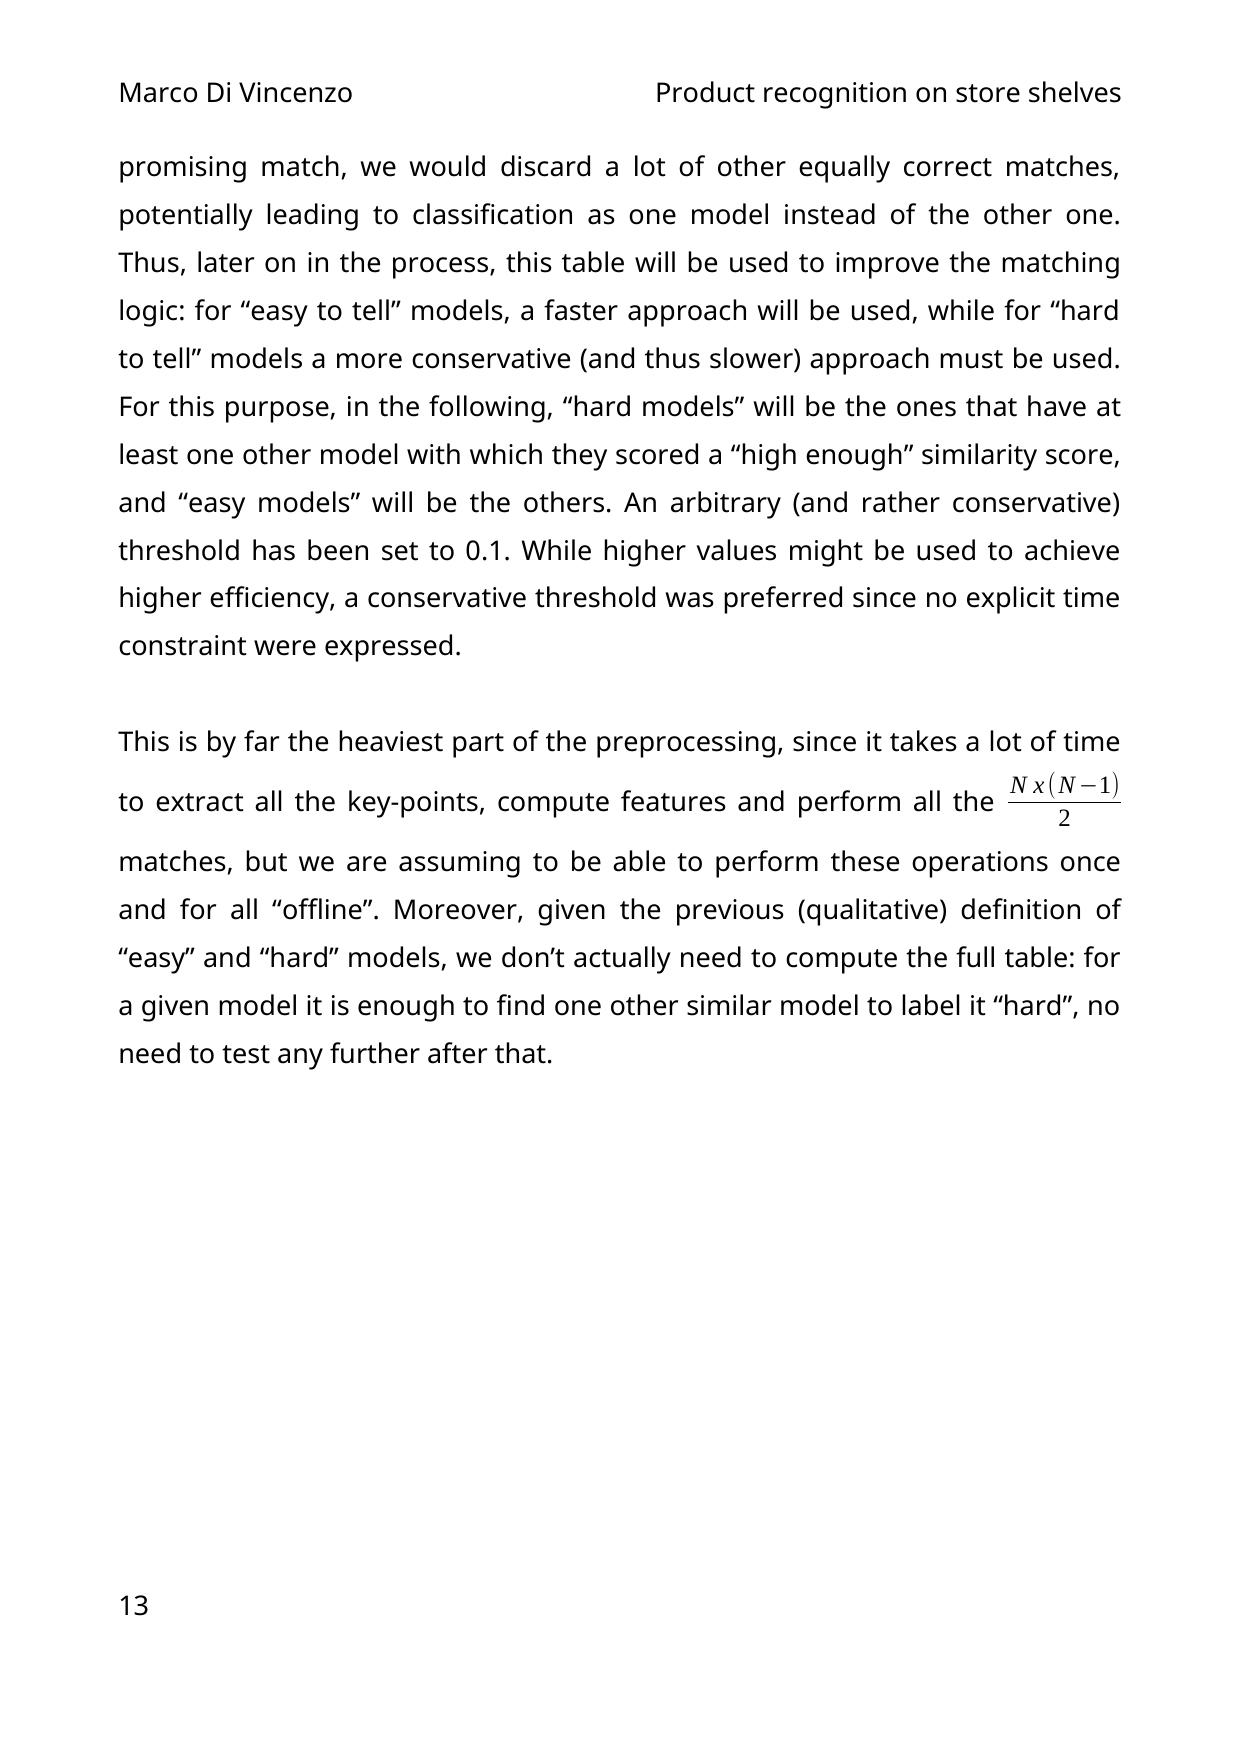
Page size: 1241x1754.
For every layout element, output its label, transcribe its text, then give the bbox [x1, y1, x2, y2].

text This is by far the heaviest part of the preprocessing, since it takes a lot of time to extract all the key-points, compute features and perform all the matches, but we are assuming to be able to perform these operations once and for all “offline”. Moreover, given the previous (qualitative) definition of “easy” and “hard” models, we don’t actually need to compute the full table: for a given model it is enough to find one other similar model to label it “hard”, no need to test any further after that. [118, 723, 1122, 1071]
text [118, 148, 1122, 664]
